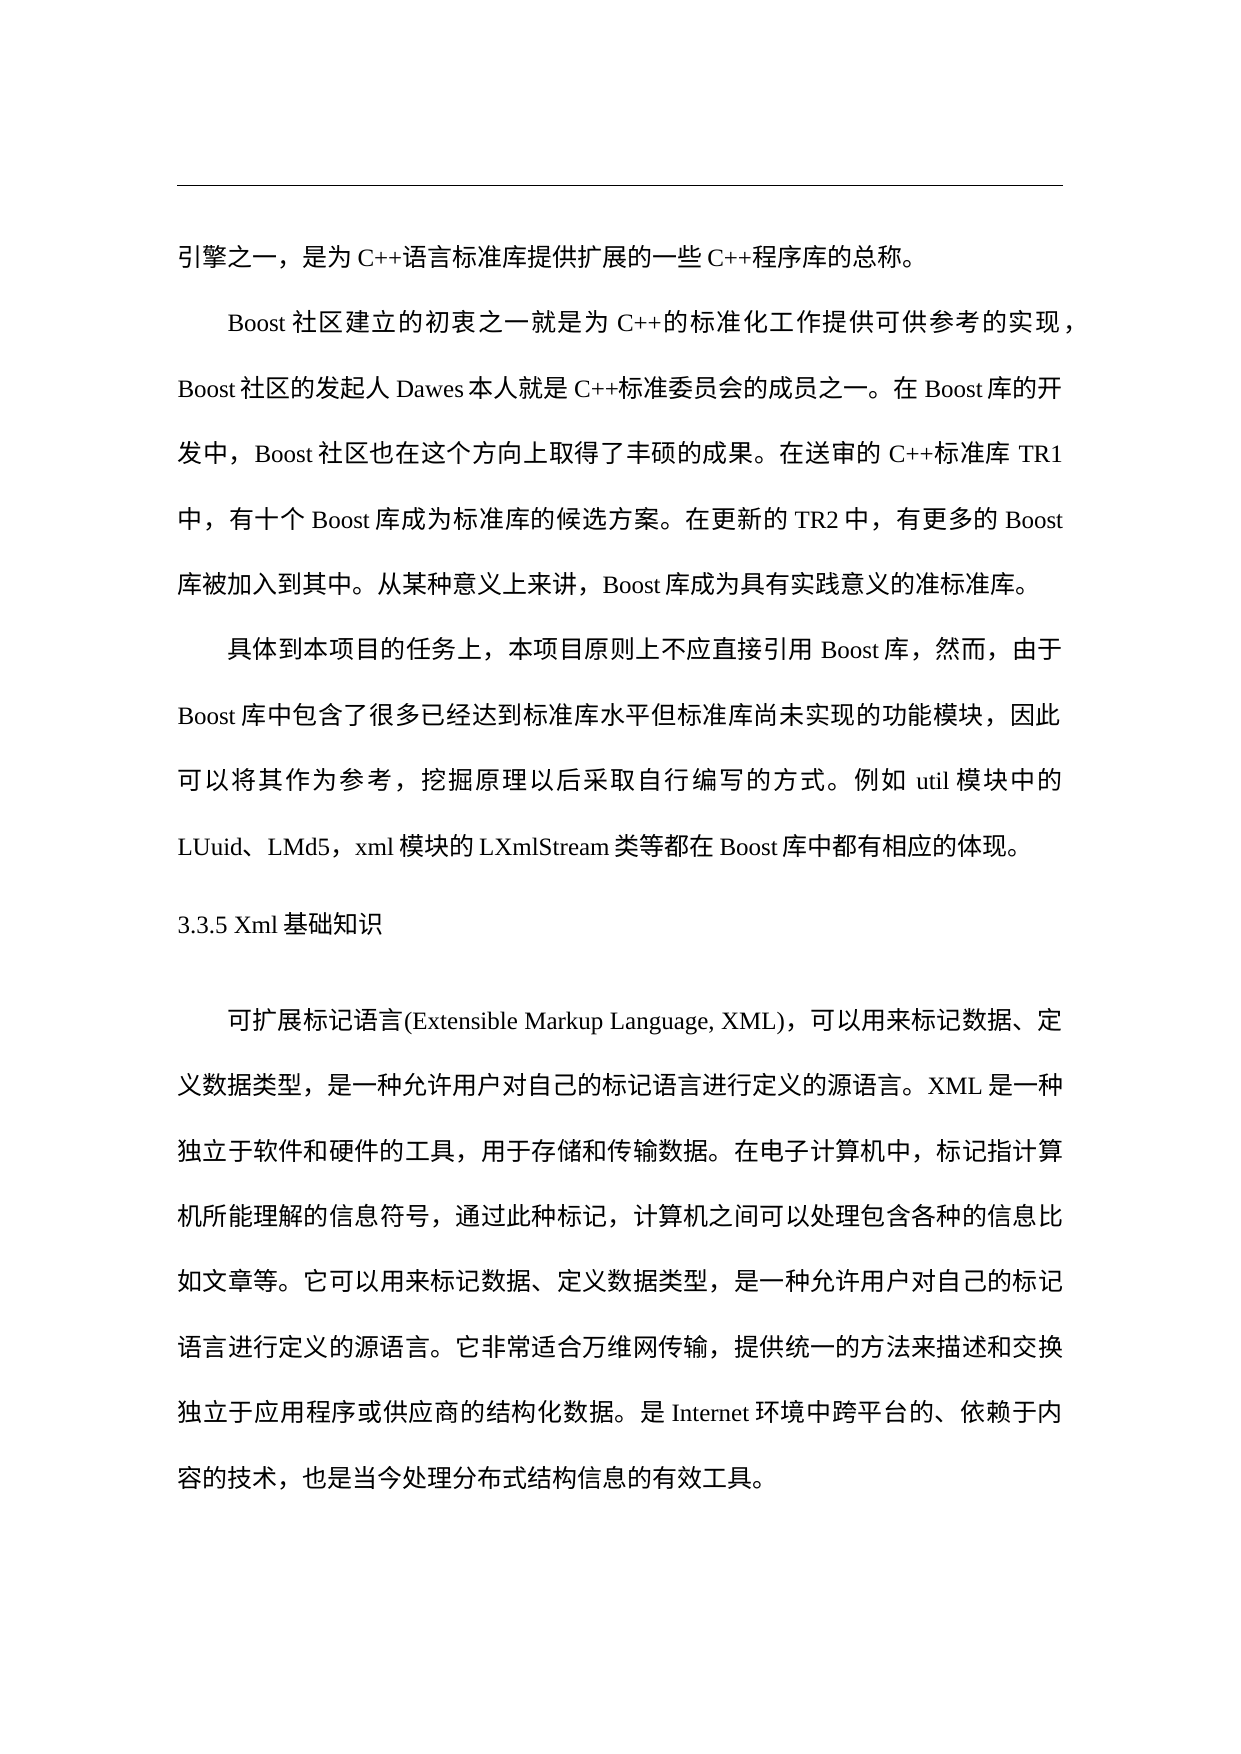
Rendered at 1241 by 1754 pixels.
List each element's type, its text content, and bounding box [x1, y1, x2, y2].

text 可扩展标记语言(Extensible Markup Language, XML)，可以用来标记数据、定义数据类型，是一种允许用户对自己的标记语言进行定义的源语言。XML 是一种独立于软件和硬件的工具，用于存储和传输数据。在电子计算机中，标记指计算机所能理解的信息符号，通过此种标记，计算机之间可以处理包含各种的信息比如文章等。它可以用来标记数据、定义数据类型，是一种允许用户对自己的标记语言进行定义的源语言。它非常适合万维网传输，提供统一的方法来描述和交换独立于应用程序或供应商的结构化数据。是Internet环境中跨平台的、依赖于内容的技术，也是当今处理分布式结构信息的有效工具。 [177, 986, 1063, 1509]
text 具体到本项目的任务上，本项目原则上不应直接引用Boost库，然而，由于Boost库中包含了很多已经达到标准库水平但标准库尚未实现的功能模块，因此可以将其作为参考，挖掘原理以后采取自行编写的方式。例如util模块中的LUuid、LMd5，xml模块的LXmlStream类等都在Boost库中都有相应的体现。 [177, 615, 1063, 877]
subtitle 3.3.5 Xml基础知识 [177, 889, 1063, 955]
text Boost社区建立的初衷之一就是为C++的标准化工作提供可供参考的实现，Boost社区的发起人Dawes本人就是C++标准委员会的成员之一。在Boost库的开发中，Boost社区也在这个方向上取得了丰硕的成果。在送审的C++标准库 TR1中，有十个Boost库成为标准库的候选方案。在更新的TR2中，有更多的Boost库被加入到其中。从某种意义上来讲，Boost库成为具有实践意义的准标准库。 [177, 288, 1063, 615]
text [177, 223, 1063, 288]
